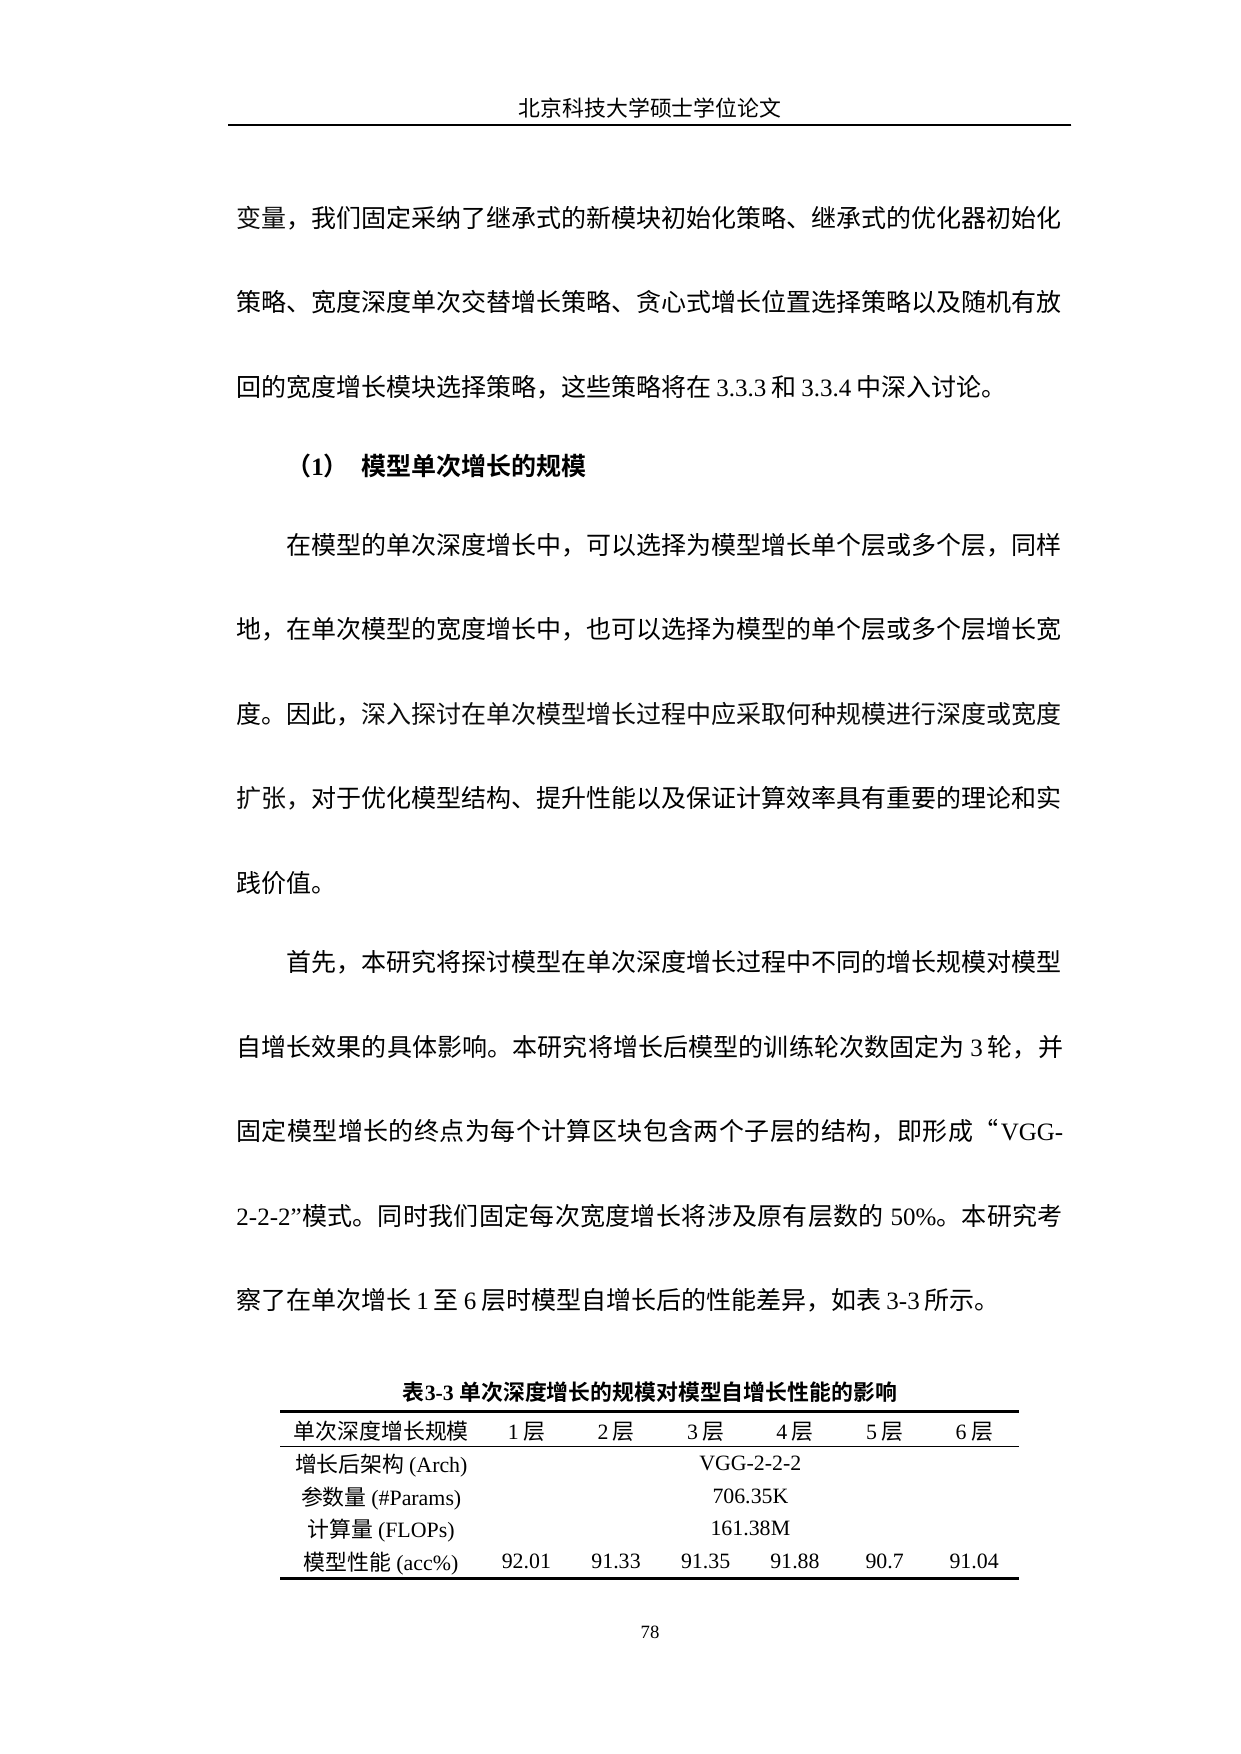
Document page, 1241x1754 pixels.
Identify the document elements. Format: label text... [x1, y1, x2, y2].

list 模型单次增长的规模 [286, 432, 1063, 497]
table_cell 91.88 [750, 1544, 840, 1577]
table_cell 参数量 (#Params) [280, 1479, 481, 1512]
table_header 2层 [571, 1413, 661, 1446]
table_cell VGG-2-2-2 [481, 1447, 1019, 1479]
table_header 单次深度增长规模 [280, 1413, 481, 1446]
table_cell 增长后架构 (Arch) [280, 1447, 481, 1479]
table_header 5层 [840, 1413, 929, 1446]
table_cell 92.01 [481, 1544, 571, 1577]
table_cell 90.7 [840, 1544, 929, 1577]
table_cell 计算量 (FLOPs) [280, 1512, 481, 1544]
table_header 6层 [929, 1413, 1019, 1446]
table_header 3层 [661, 1413, 750, 1446]
table_cell 91.04 [929, 1544, 1019, 1577]
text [236, 184, 1063, 418]
table_header 1层 [481, 1413, 571, 1446]
table_cell 91.33 [571, 1544, 661, 1577]
table_cell 91.35 [661, 1544, 750, 1577]
table_cell 706.35K [481, 1479, 1019, 1512]
text 在模型的单次深度增长中，可以选择为模型增长单个层或多个层，同样地，在单次模型的宽度增长中，也可以选择为模型的单个层或多个层增长宽度。因此，深入探讨在单次模型增长过程中应采取何种规模进行深度或宽度扩张，对于优化模型结构、提升性能以及保证计算效率具有重要的理论和实践价值。 [236, 511, 1063, 914]
table_header 4层 [750, 1413, 840, 1446]
table_cell 模型性能 (acc%) [280, 1544, 481, 1577]
table_cell 161.38M [481, 1512, 1019, 1544]
